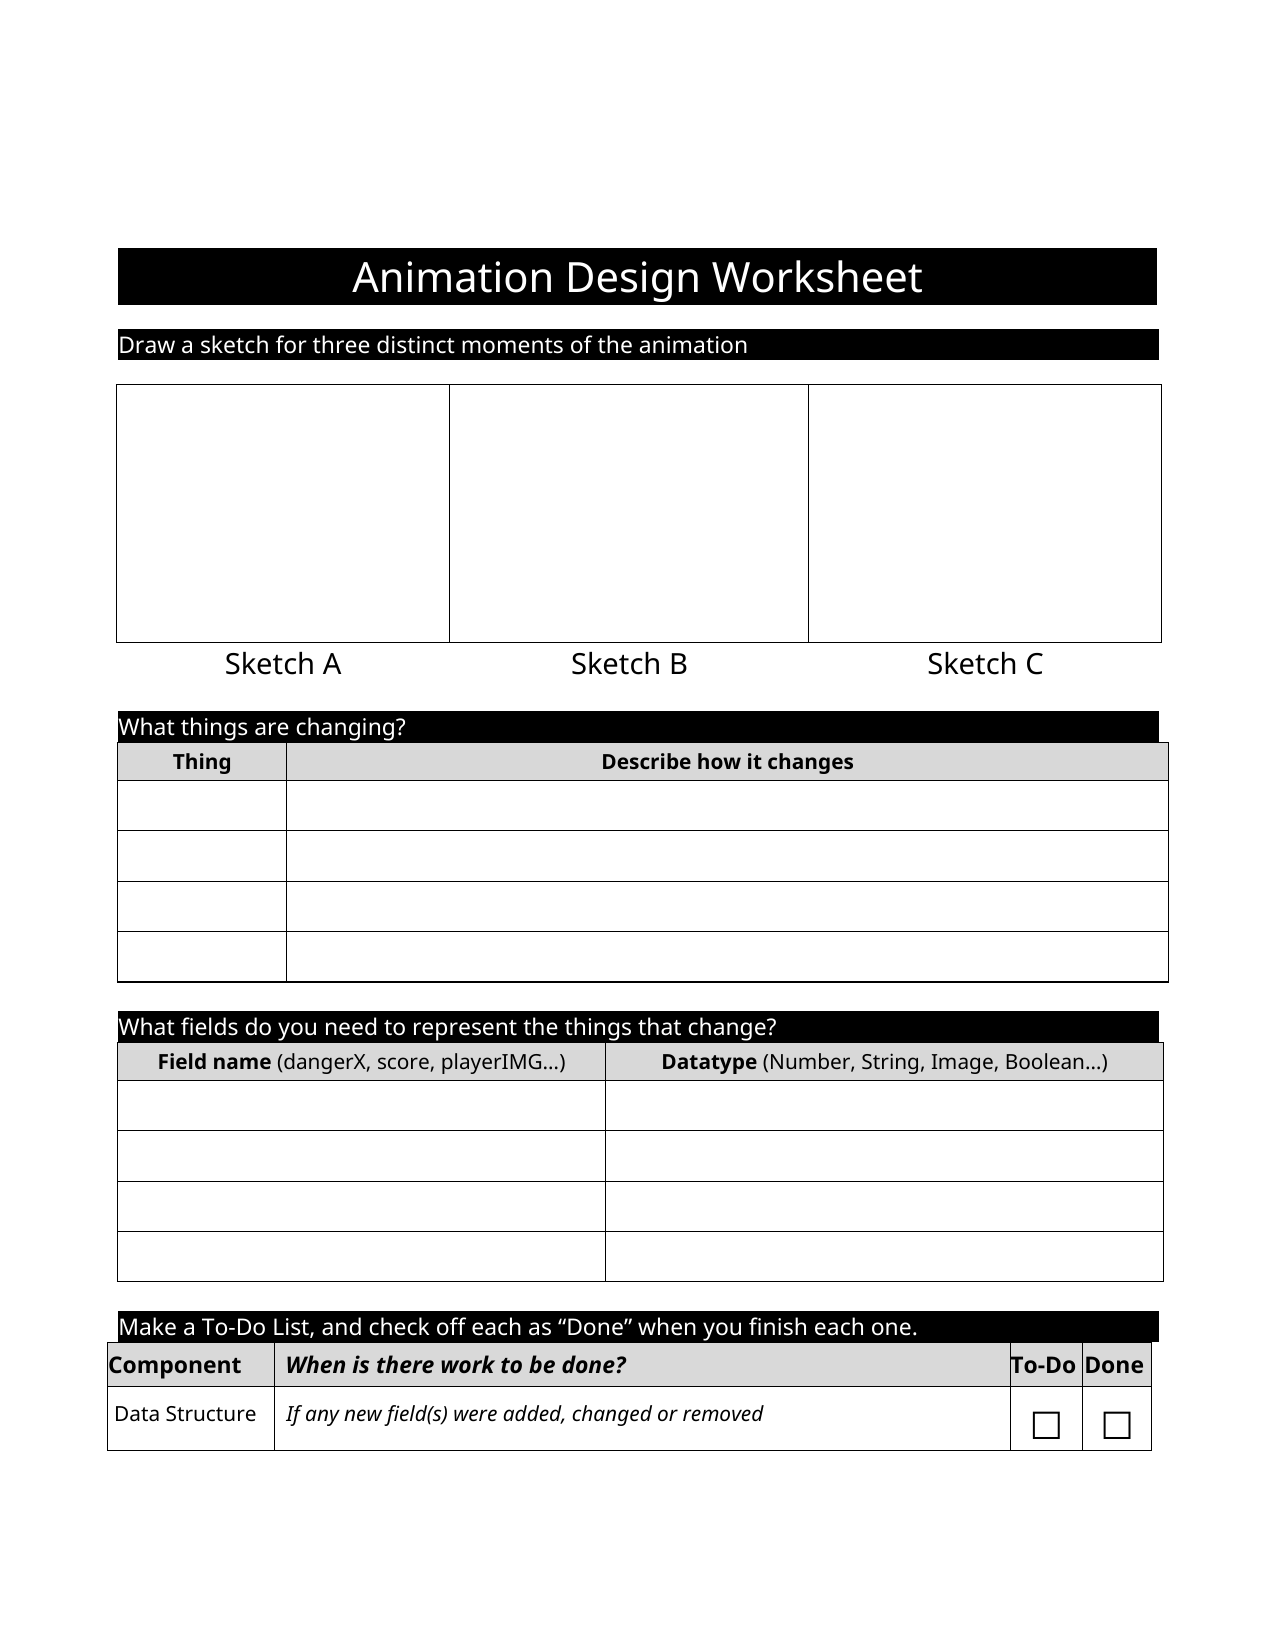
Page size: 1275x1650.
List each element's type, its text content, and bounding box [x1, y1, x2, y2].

table_cell [118, 1131, 605, 1181]
table_cell ☐ [1011, 1387, 1082, 1450]
table_header [117, 385, 449, 642]
table_cell [287, 882, 1168, 931]
table_header Field name (dangerX, score, playerIMG…) [118, 1043, 605, 1080]
table_cell [118, 1182, 605, 1231]
table_cell Sketch B [450, 643, 809, 683]
table_cell [287, 781, 1168, 830]
table_cell [118, 1232, 605, 1281]
table_cell [118, 1081, 605, 1130]
table_cell [287, 831, 1168, 881]
table_cell Data Structure [108, 1387, 274, 1450]
table_cell [118, 932, 286, 981]
table_header Describe how it changes [287, 743, 1168, 780]
subtitle What things are changing? [118, 711, 1159, 742]
table_cell If any new field(s) were added, changed or removed [275, 1387, 1010, 1450]
table_header [450, 385, 808, 642]
subtitle Make a To-Do List, and check off each as “Done” when you finish each one. [118, 1311, 1159, 1342]
table_cell [606, 1081, 1163, 1130]
table_cell [287, 932, 1168, 981]
subtitle Draw a sketch for three distinct moments of the animation [118, 329, 1159, 360]
table_header Datatype (Number, String, Image, Boolean…) [606, 1043, 1163, 1080]
table_cell [606, 1182, 1163, 1231]
subtitle What fields do you need to represent the things that change? [118, 1011, 1159, 1042]
table_cell [606, 1131, 1163, 1181]
table_cell [118, 831, 286, 881]
table_cell [606, 1232, 1163, 1281]
table_header Done [1083, 1343, 1151, 1386]
table_cell Sketch A [116, 643, 449, 683]
table_header When is there work to be done? [275, 1343, 1010, 1386]
table_cell ☐ [1083, 1387, 1151, 1450]
table_header Component [108, 1343, 274, 1386]
table_cell Sketch C [809, 643, 1162, 683]
table_header [809, 385, 1161, 642]
table_header To-Do [1011, 1343, 1082, 1386]
table_cell [118, 781, 286, 830]
subtitle Animation Design Worksheet [118, 248, 1157, 305]
table_header Thing [118, 743, 286, 780]
table_cell [118, 882, 286, 931]
